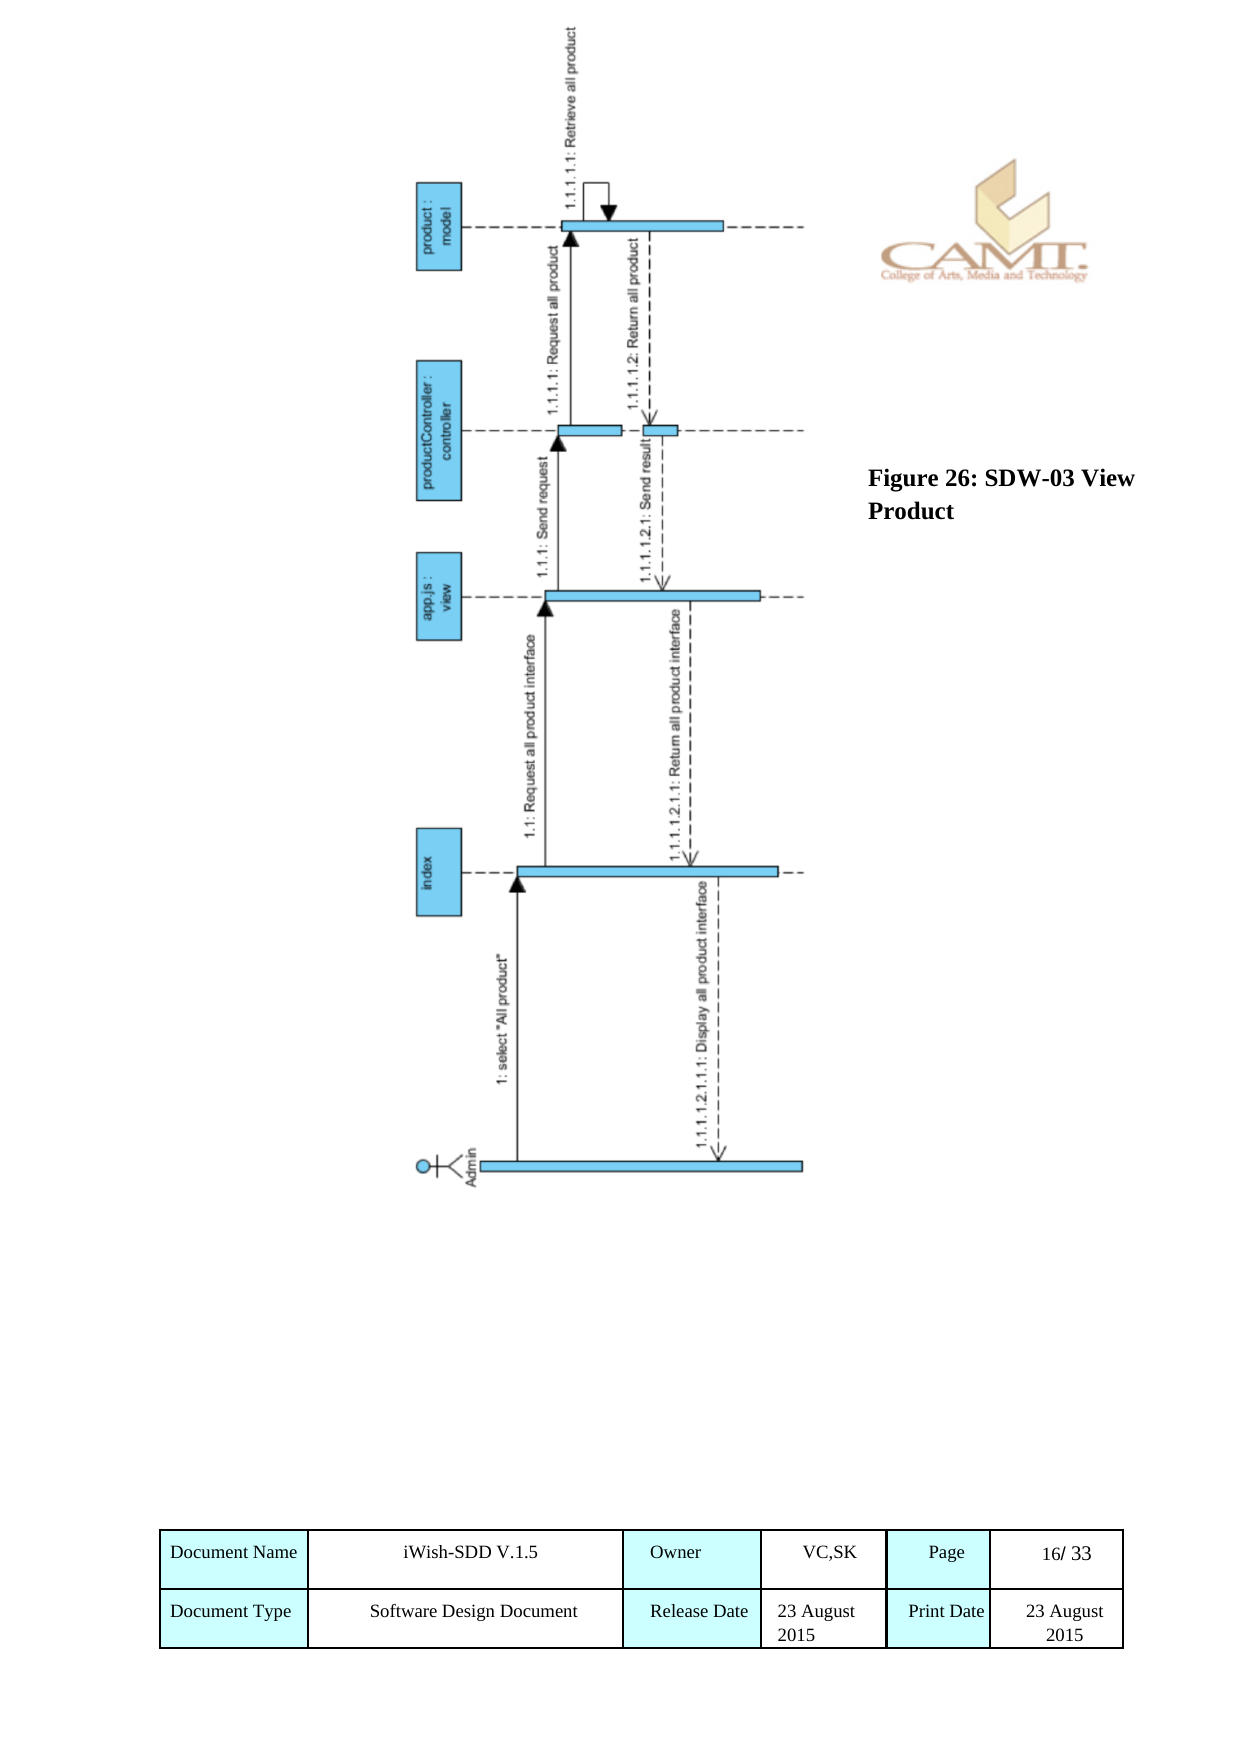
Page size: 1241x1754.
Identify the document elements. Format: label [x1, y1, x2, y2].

picture [869, 150, 1094, 285]
picture [402, 18, 841, 1215]
